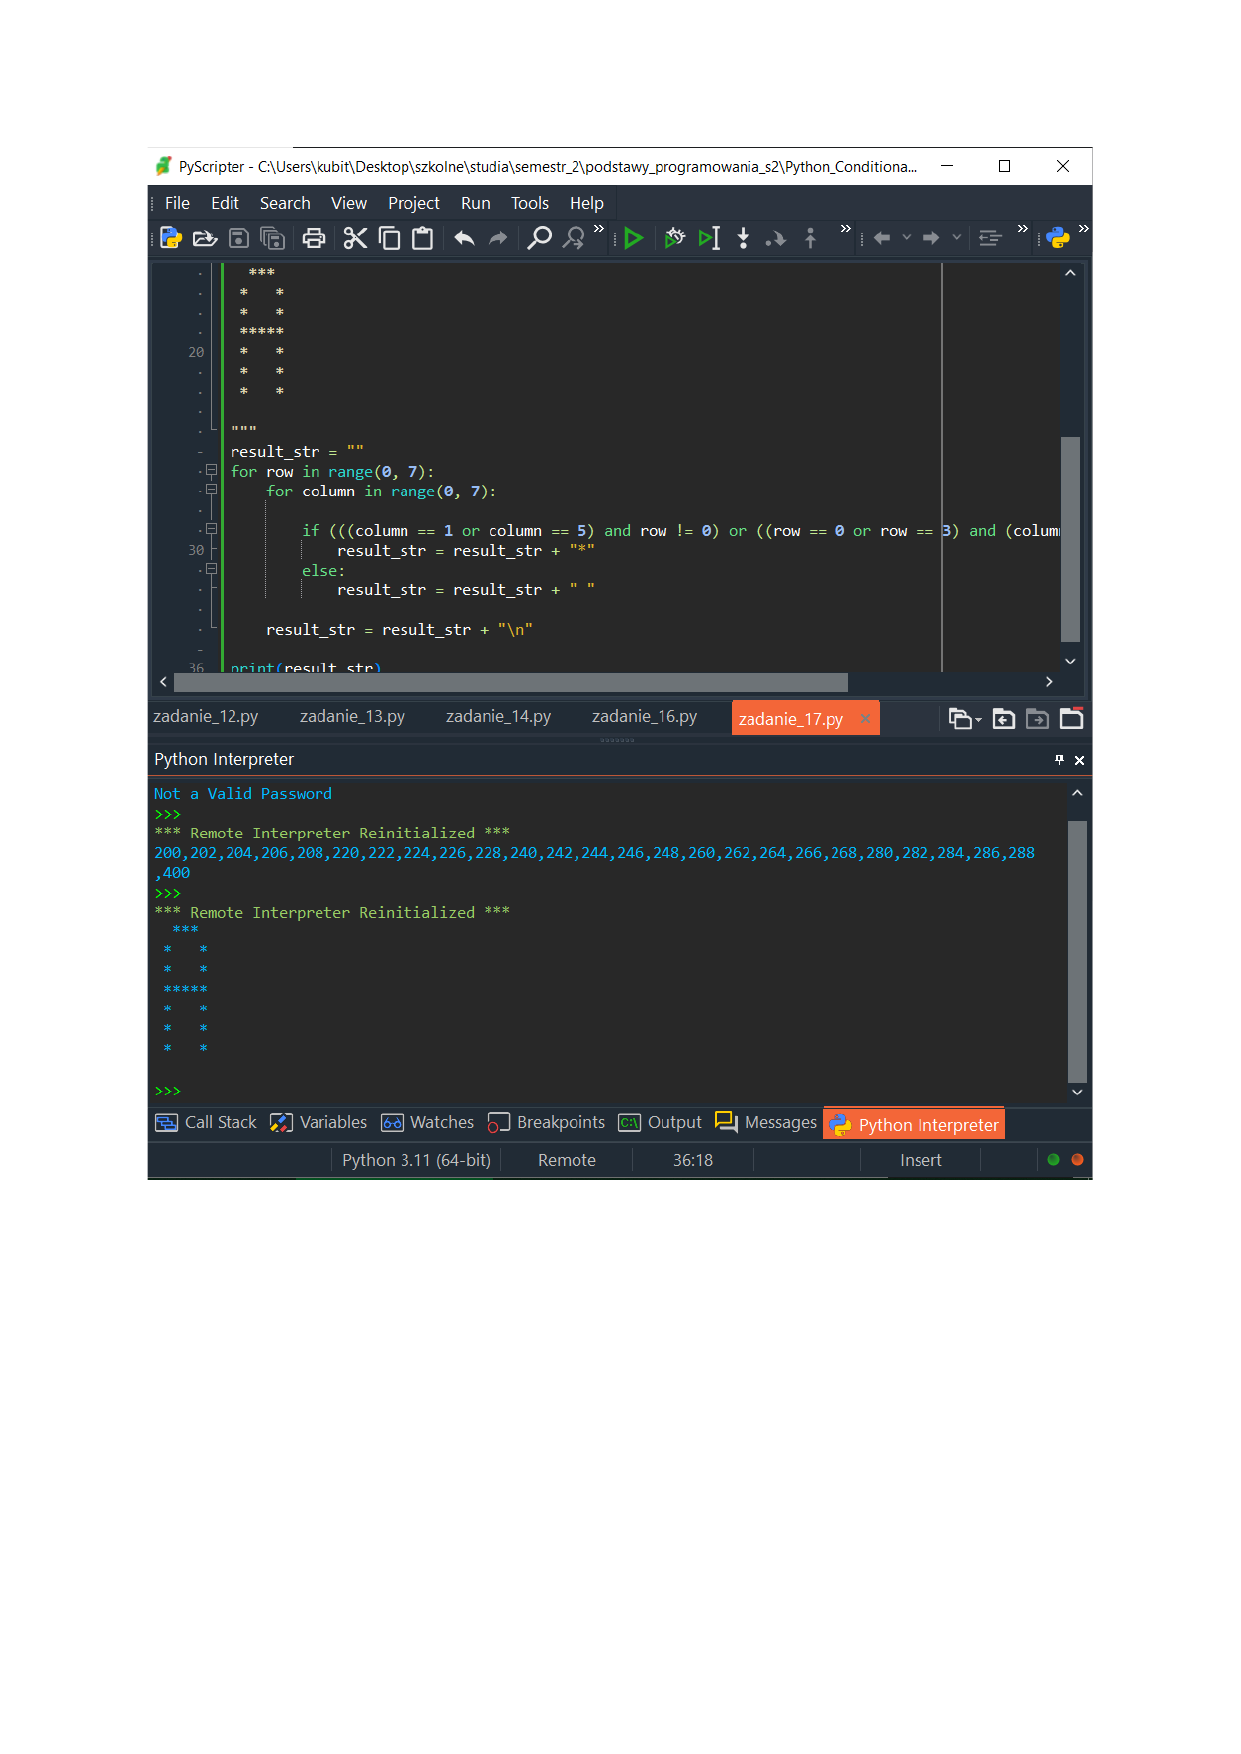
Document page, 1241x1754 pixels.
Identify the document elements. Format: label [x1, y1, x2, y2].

picture [147, 147, 1093, 1180]
